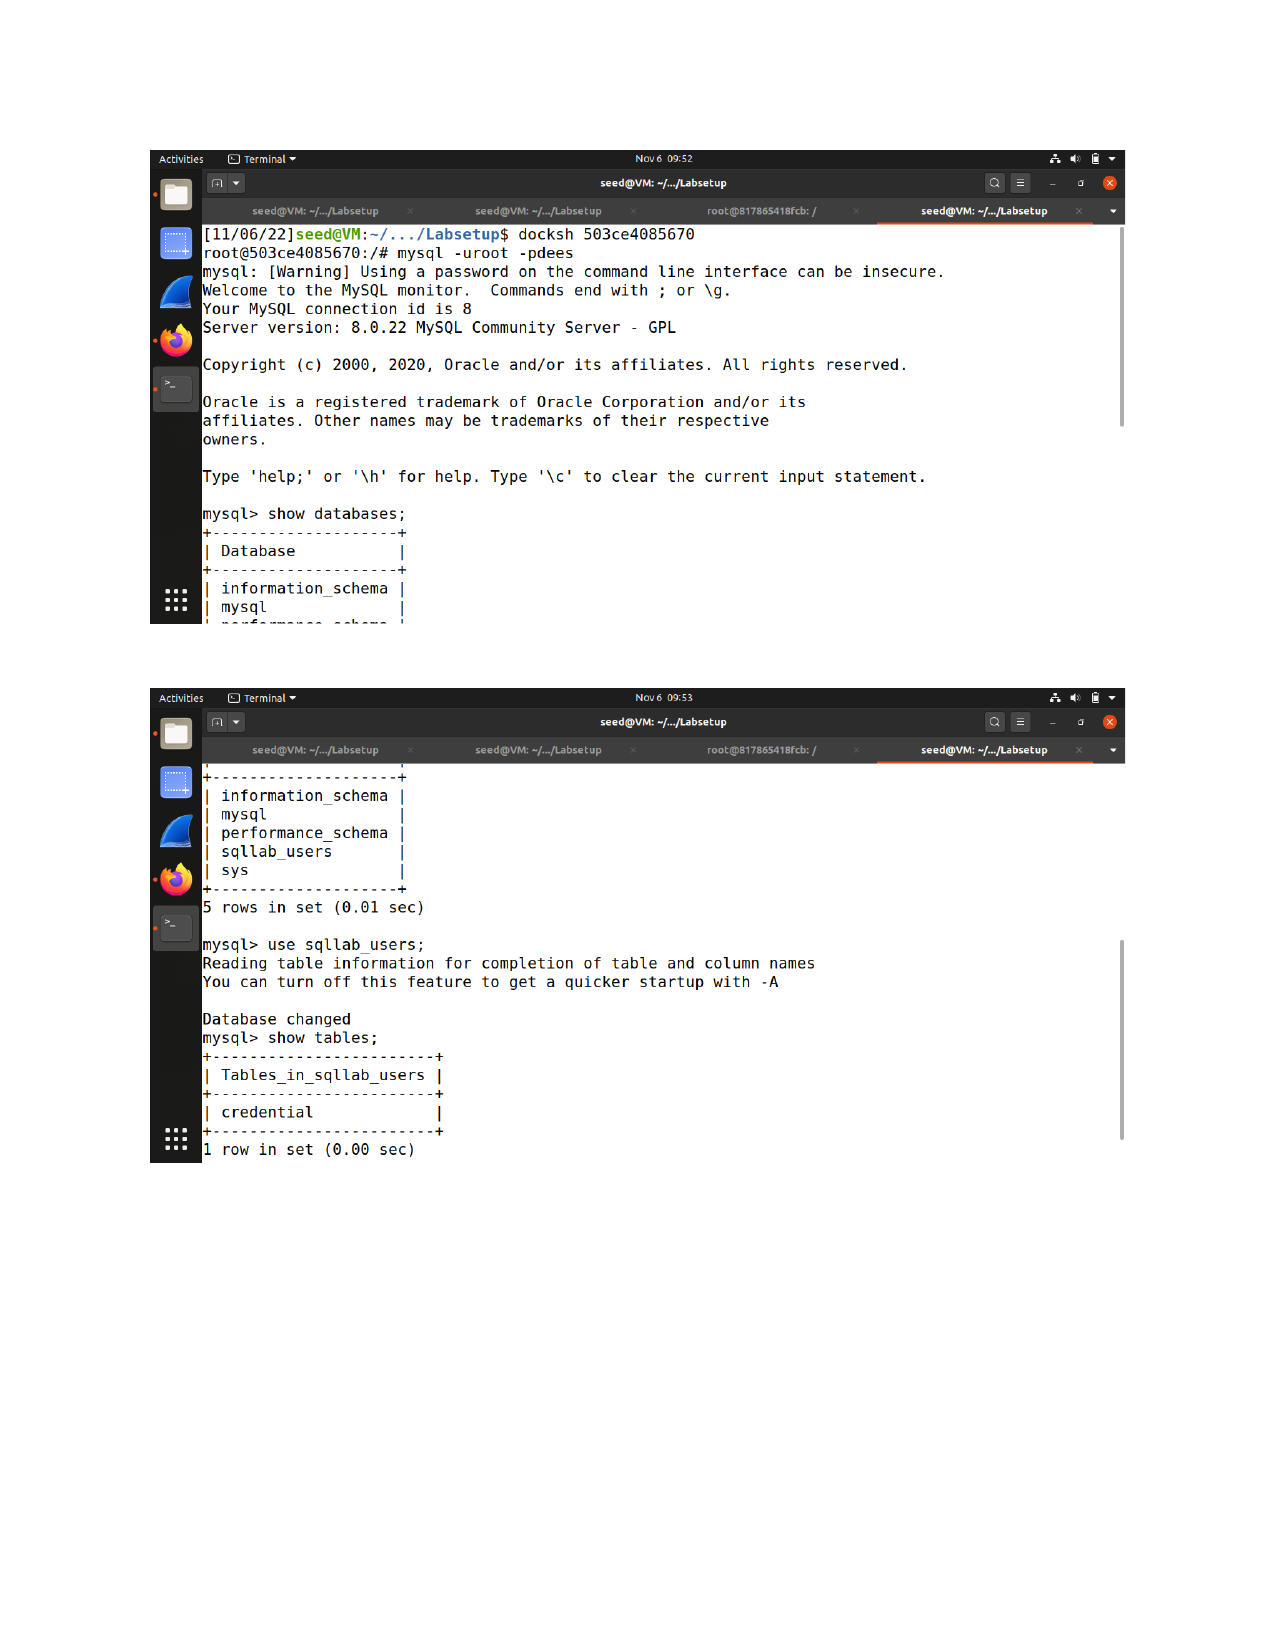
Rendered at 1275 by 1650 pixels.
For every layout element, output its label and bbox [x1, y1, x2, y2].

picture [150, 150, 1125, 624]
picture [150, 688, 1125, 1163]
